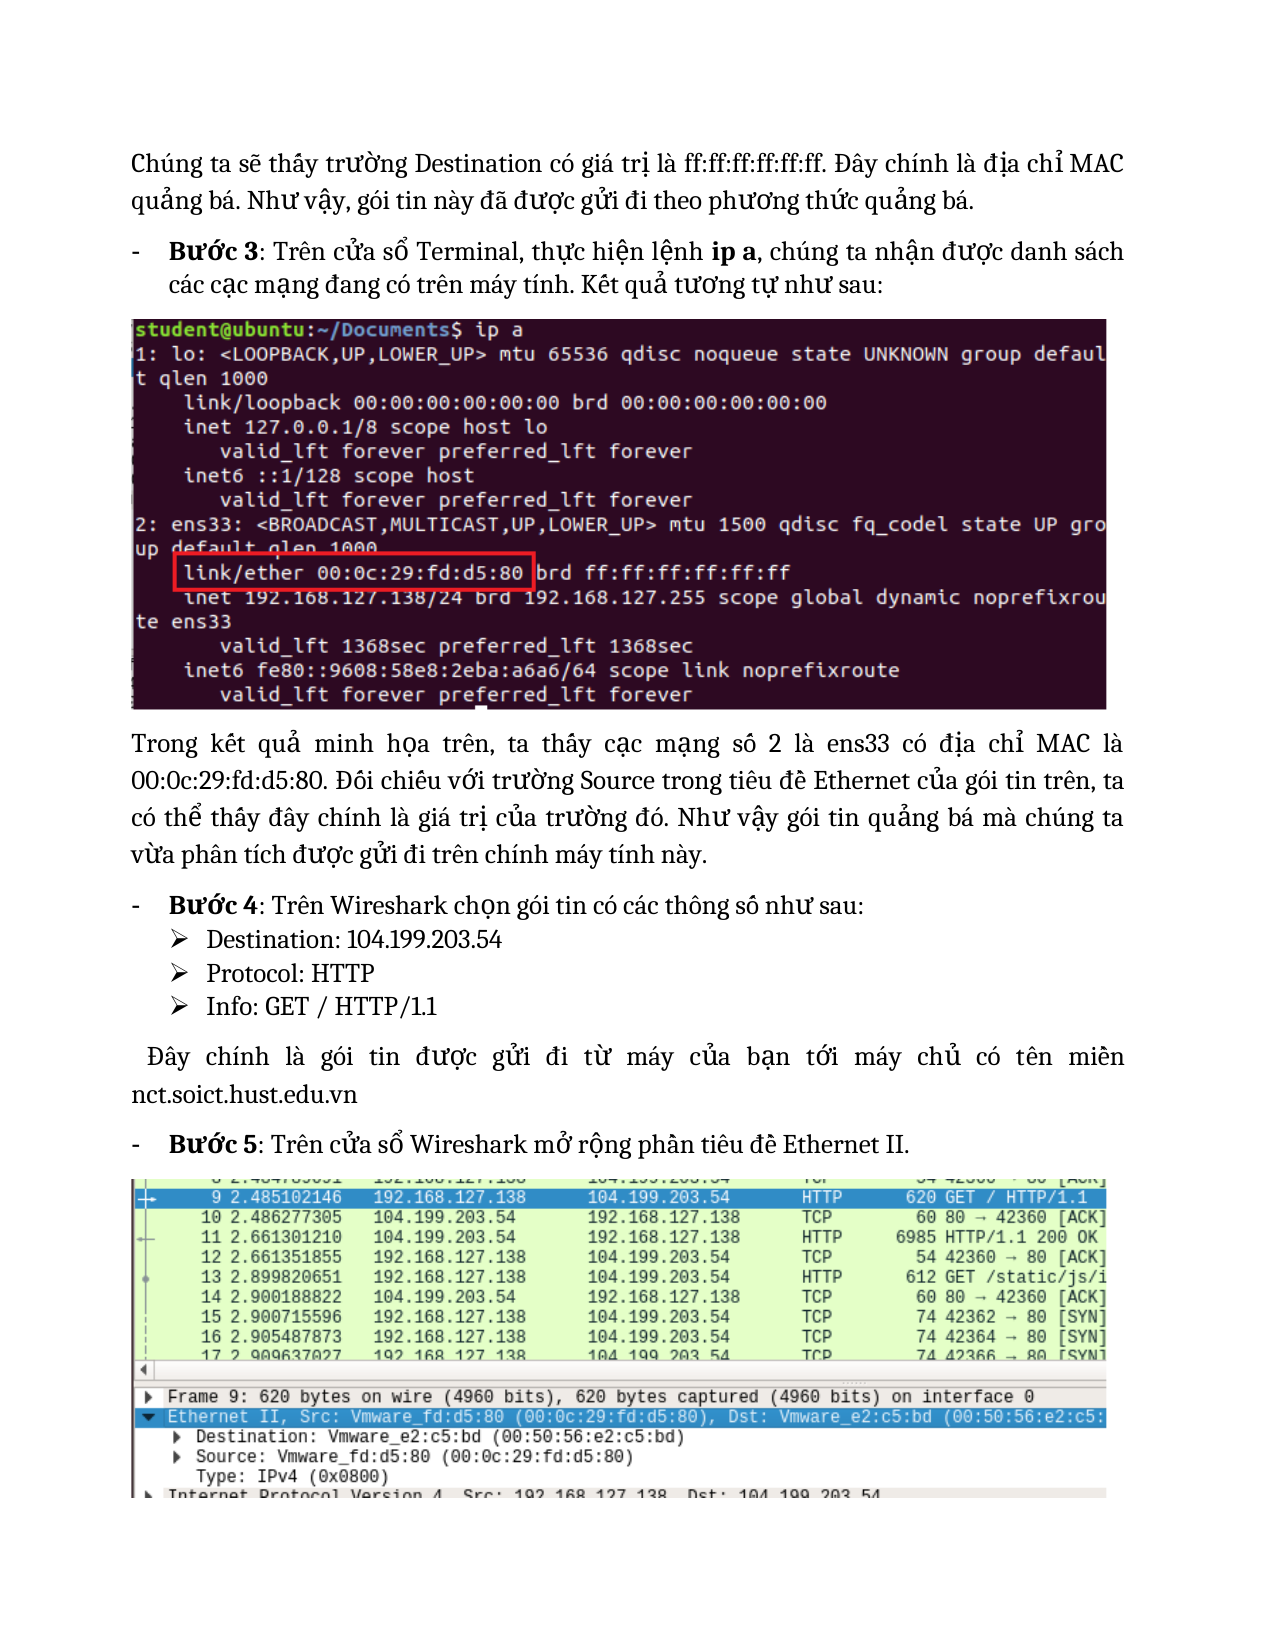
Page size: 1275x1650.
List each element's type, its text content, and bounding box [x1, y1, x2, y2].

list Destination: 104.199.203.54 [169, 924, 1125, 955]
text Chúng ta sẽ thấy trường Destination có giá trị là ff:ff:ff:ff:ff:ff. Đây chính là địa chỉ MAC quảng bá. Như vậy, gói tin này đã được gửi đi theo phương thức quảng bá. [131, 148, 1125, 216]
picture [131, 319, 1107, 711]
list Bước 3: Trên cửa sổ Terminal, thực hiện lệnh ip a, chúng ta nhận được danh sách các cạc mạng đang có trên máy tính. Kết quả tương tự như sau: [131, 235, 1125, 301]
list Bước 4: Trên Wireshark chọn gói tin có các thông số như sau: [131, 889, 1125, 922]
list Bước 5: Trên cửa sổ Wireshark mở rộng phần tiêu đề Ethernet II. [131, 1128, 1125, 1161]
list Info: GET / HTTP/1.1 [169, 991, 1125, 1022]
text Trong kết quả minh họa trên, ta thấy cạc mạng số 2 là ens33 có địa chỉ MAC là 00:0c:29:fd:d5:80. Đối chiếu với trường Source trong tiêu đề Ethernet của gói tin trên, ta có thể thấy đây chính là giá trị của trường đó. Như vậy gói tin quảng bá mà chúng ta vừa phân tích được gửi đi trên chính máy tính này. [131, 728, 1125, 871]
text Đây chính là gói tin được gửi đi từ máy của bạn tới máy chủ có tên miền nct.soict.hust.edu.vn [131, 1041, 1125, 1110]
list Protocol: HTTP [169, 958, 1125, 989]
picture [131, 1179, 1107, 1498]
